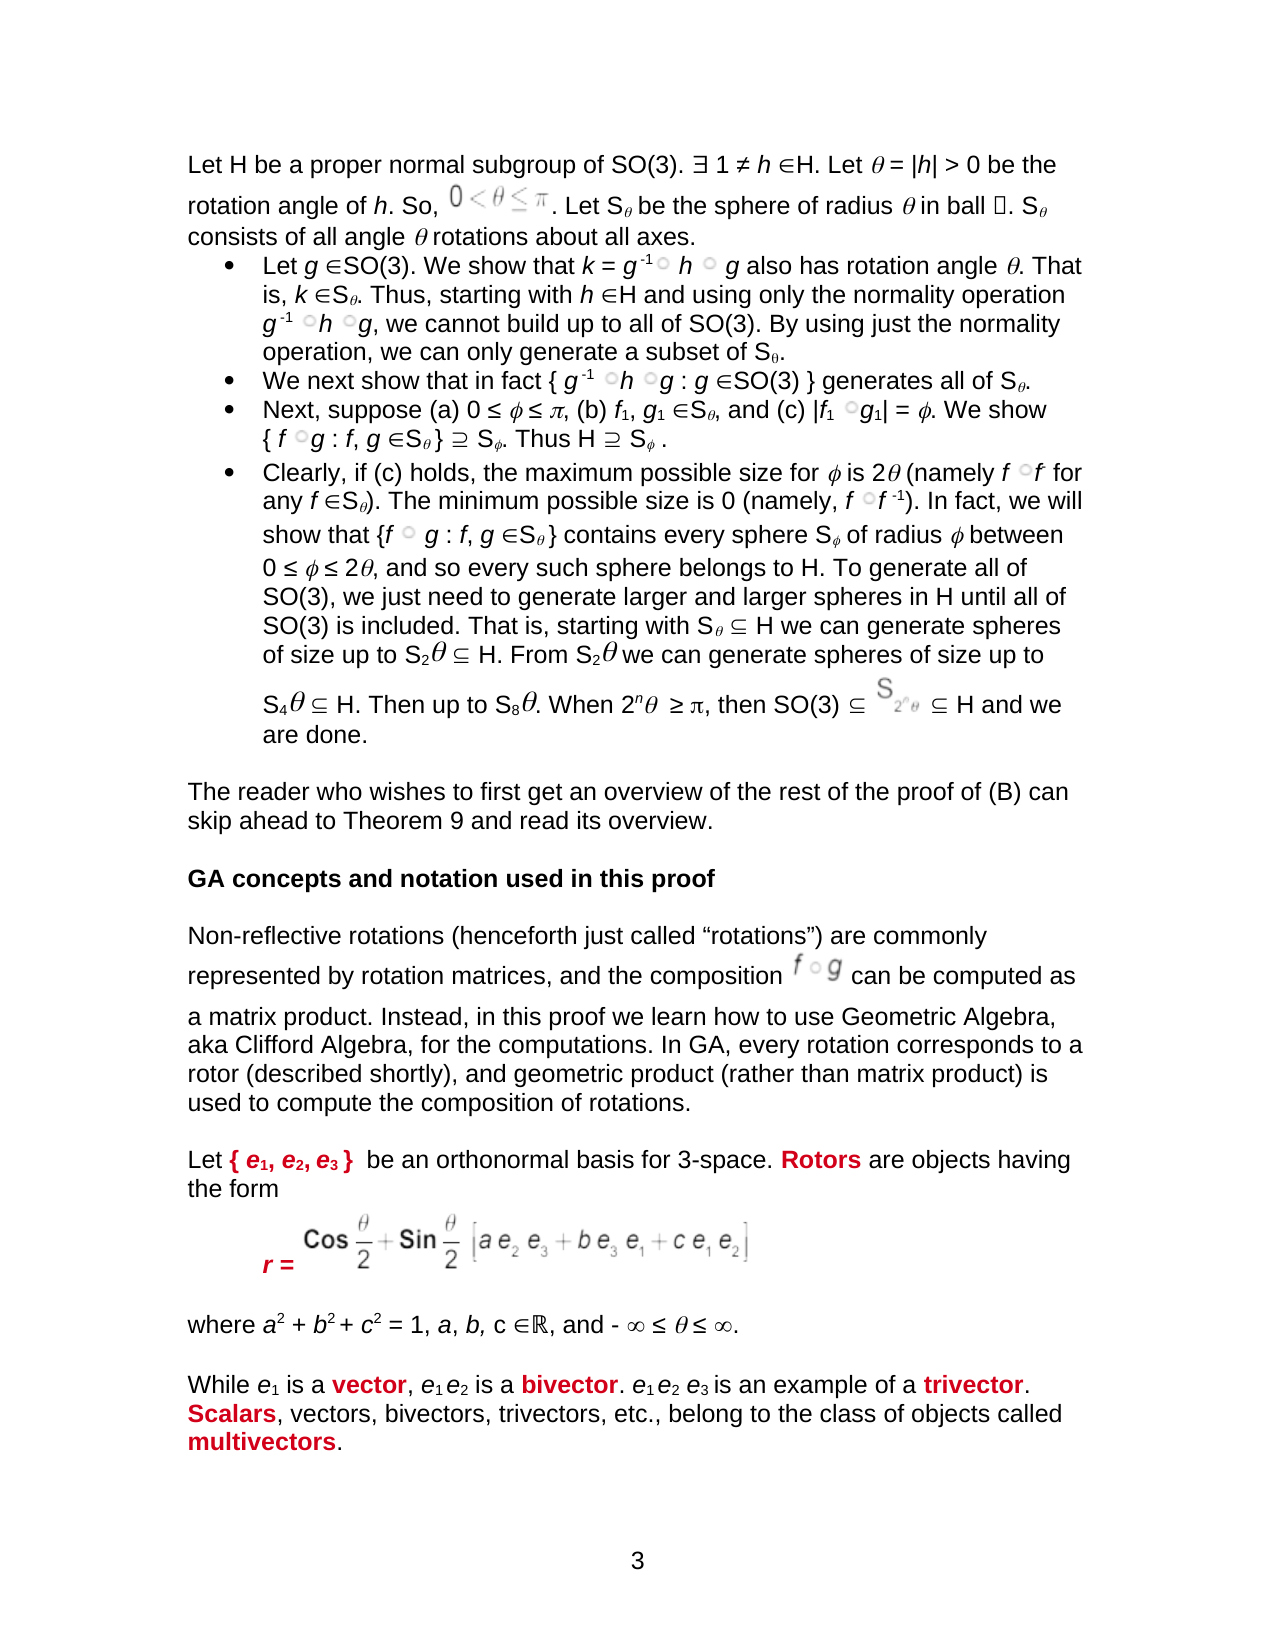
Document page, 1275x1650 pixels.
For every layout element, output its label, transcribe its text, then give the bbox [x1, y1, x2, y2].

text While e1 is a vector, e1 e2 is a bivector. e1 e2 e3 is an example of a trivector. Scalars, vectors, bivectors, trivectors, etc., belong to the class of objects called multivectors. [187, 1370, 1087, 1456]
list Next, suppose (a) 0 ≤ ≤ , (b) f1, g1 S, and (c) |f1 g1| = . We show [225, 395, 1087, 424]
list Let g SO(3). We show that k = g -1 h g also has rotation angle . That is, k S. Thus, starting with h H and using only the normality operation [225, 251, 1087, 309]
text g -1 h g, we cannot build up to all of SO(3). By using just the normality operation, we can only generate a subset of S. [262, 309, 1087, 366]
text Non-reflective rotations (henceforth just called “rotations”) are commonly represented by rotation matrices, and the composition can be computed as a matrix product. Instead, in this proof we learn how to use Geometric Algebra, aka Clifford Algebra, for the computations. In GA, every rotation corresponds to a rotor (described shortly), and geometric product (rather than matrix product) is used to compute the composition of rotations. [187, 921, 1087, 1116]
text { f g : f, g S } S. Thus H S . [262, 424, 1087, 457]
list Clearly, if (c) holds, the maximum possible size for is 2 (namely f f- for any f S). The minimum possible size is 0 (namely, f f -1). In fact, we will show that {f g : f, g S } contains every sphere S of radius between 0 ≤ ≤ 2, and so every such sphere belongs to H. To generate all of SO(3), we just need to generate larger and larger spheres in H until all of SO(3) is included. That is, starting with S H we can generate spheres of size up to S2 H. From S2 we can generate spheres of size up to S4 H. Then up to S8. When 2n ≥ , then SO(3) H and we are done. [225, 457, 1087, 748]
text Let H be a proper normal subgroup of SO(3). 1 ≠ h H. Let = |h| > 0 be the rotation angle of h. So, . Let S be the sphere of radius in ball . S consists of all angle rotations about all axes. [187, 150, 1087, 251]
text Let { e1, e2, e3 } be an orthonormal basis for 3-space. Rotors are objects having the form [187, 1145, 1087, 1203]
text where a2 + b2 + c2 = 1, a, b, c ℝ, and - ≤ ≤ . [187, 1307, 1087, 1341]
list We next show that in fact { g -1 h g : g SO(3) } generates all of S. [225, 366, 1087, 395]
text r = [187, 1203, 1087, 1278]
text The reader who wishes to first get an overview of the rest of the proof of (B) can skip ahead to Theorem 9 and read its overview. [187, 777, 1087, 835]
text GA concepts and notation used in this proof [187, 863, 1087, 892]
